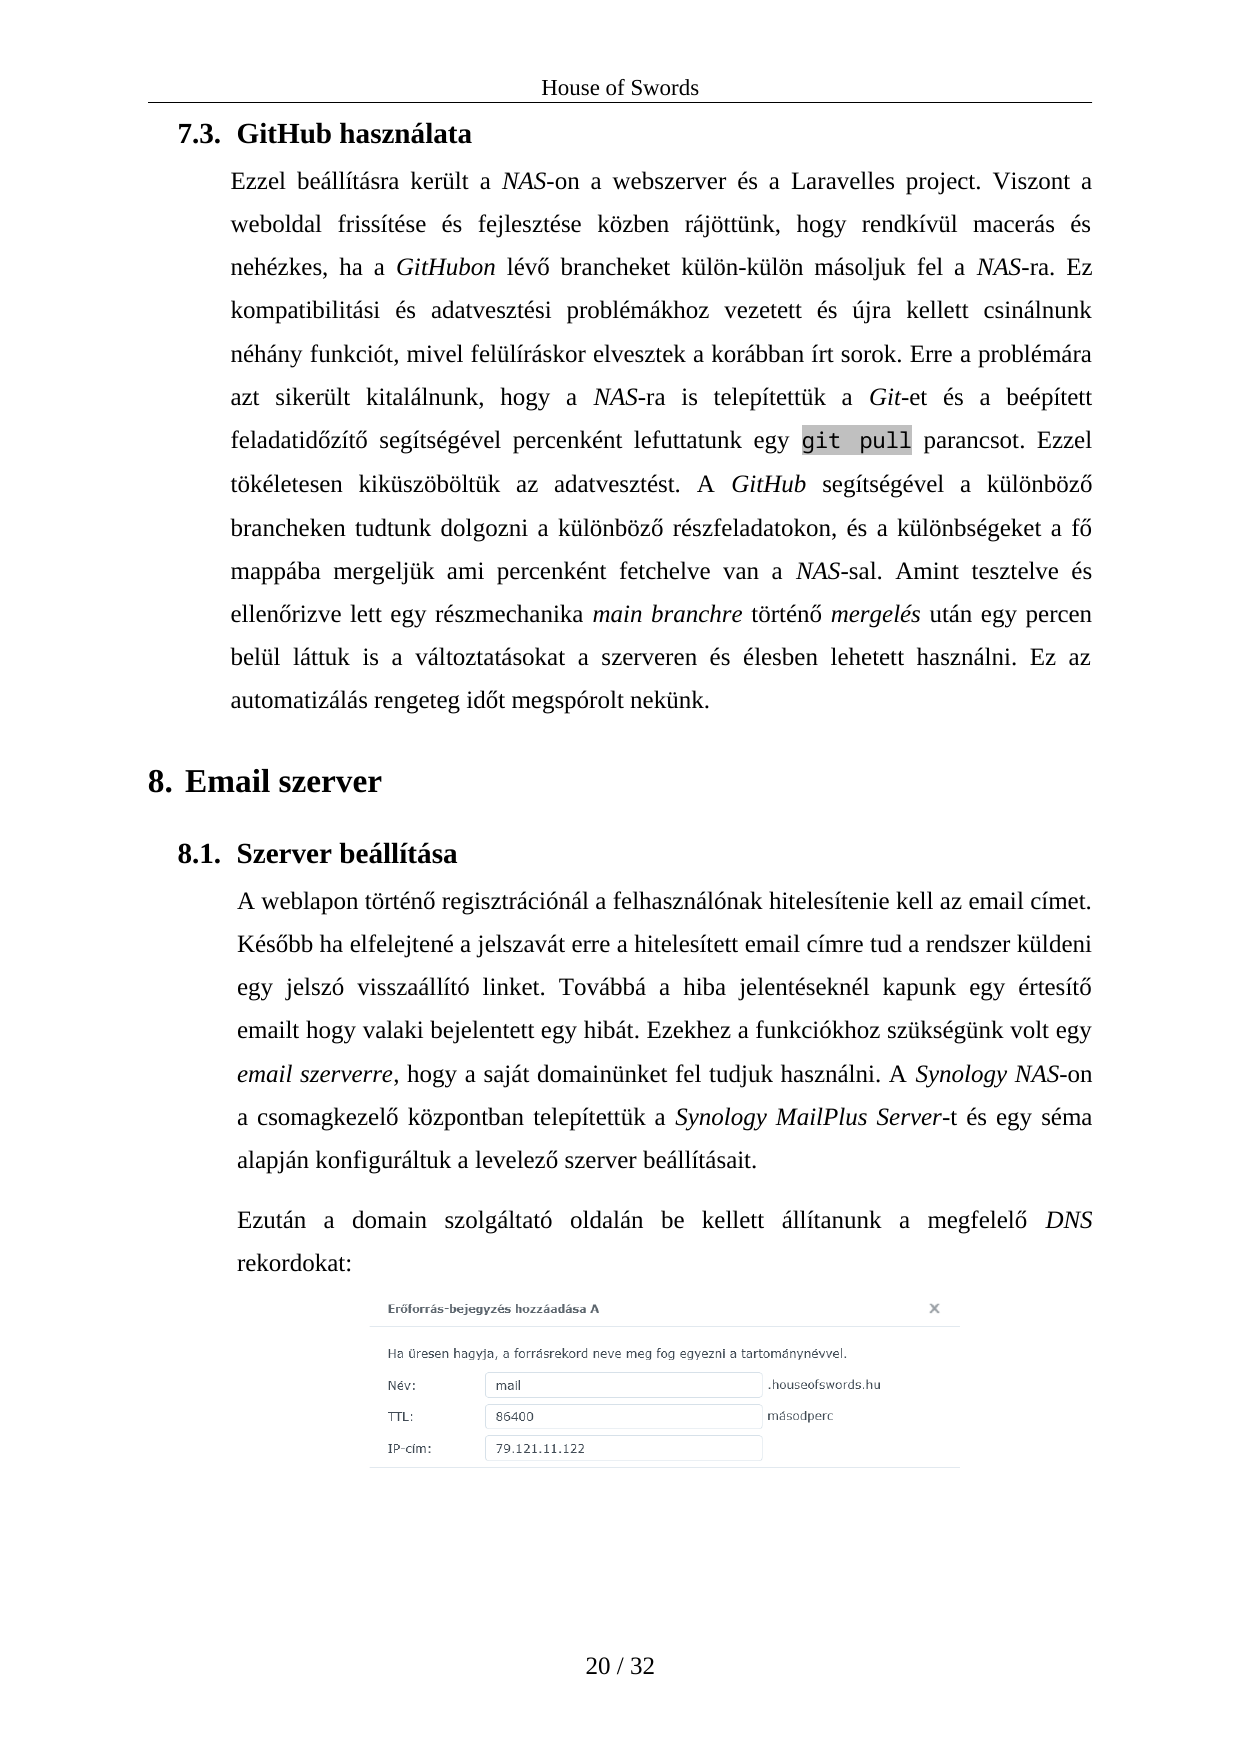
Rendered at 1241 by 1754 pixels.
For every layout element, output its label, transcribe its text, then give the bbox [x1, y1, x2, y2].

list A weblapon történő regisztrációnál a felhasználónak hitelesítenie kell az email címet. Később ha elfelejtené a jelszavát erre a hitelesített email címre tud a rendszer küldeni egy jelszó visszaállító linket. Továbbá a hiba jelentéseknél kapunk egy értesítő emailt hogy valaki bejelentett egy hibát. Ezekhez a funkciókhoz szükségünk volt egy email szerverre, hogy a saját domainünket fel tudjuk használni. A Synology NAS-on a csomagkezelő központban telepítettük a Synology MailPlus Server-t és egy séma alapján konfiguráltuk a levelező szerver beállításait. [237, 886, 1092, 1174]
list Szerver beállítása [177, 836, 1092, 869]
picture [369, 1291, 960, 1471]
list Email szerver [148, 762, 1092, 800]
list Ezután a domain szolgáltató oldalán be kellett állítanunk a megfelelő DNS rekordokat: [237, 1205, 1092, 1277]
list GitHub használata [177, 116, 1092, 149]
list Ezzel beállításra került a NAS-on a webszerver és a Laravelles project. Viszont a weboldal frissítése és fejlesztése közben rájöttünk, hogy rendkívül macerás és nehézkes, ha a GitHubon lévő brancheket külön-külön másoljuk fel a NAS-ra. Ez kompatibilitási és adatvesztési problémákhoz vezetett és újra kellett csinálnunk néhány funkciót, mivel felülíráskor elvesztek a korábban írt sorok. Erre a problémára azt sikerült kitalálnunk, hogy a NAS-ra is telepítettük a Git-et és a beépített feladatidőzítő segítségével percenként lefuttatunk egy git pull parancsot. Ezzel tökéletesen kiküszöböltük az adatvesztést. A GitHub segítségével a különböző brancheken tudtunk dolgozni a különböző részfeladatokon, és a különbségeket a fő mappába mergeljük ami percenként fetchelve van a NAS-sal. Amint tesztelve és ellenőrizve lett egy részmechanika main branchre történő mergelés után egy percen belül láttuk is a változtatásokat a szerveren és élesben lehetett használni. Ez az automatizálás rengeteg időt megspórolt nekünk. [230, 166, 1092, 714]
